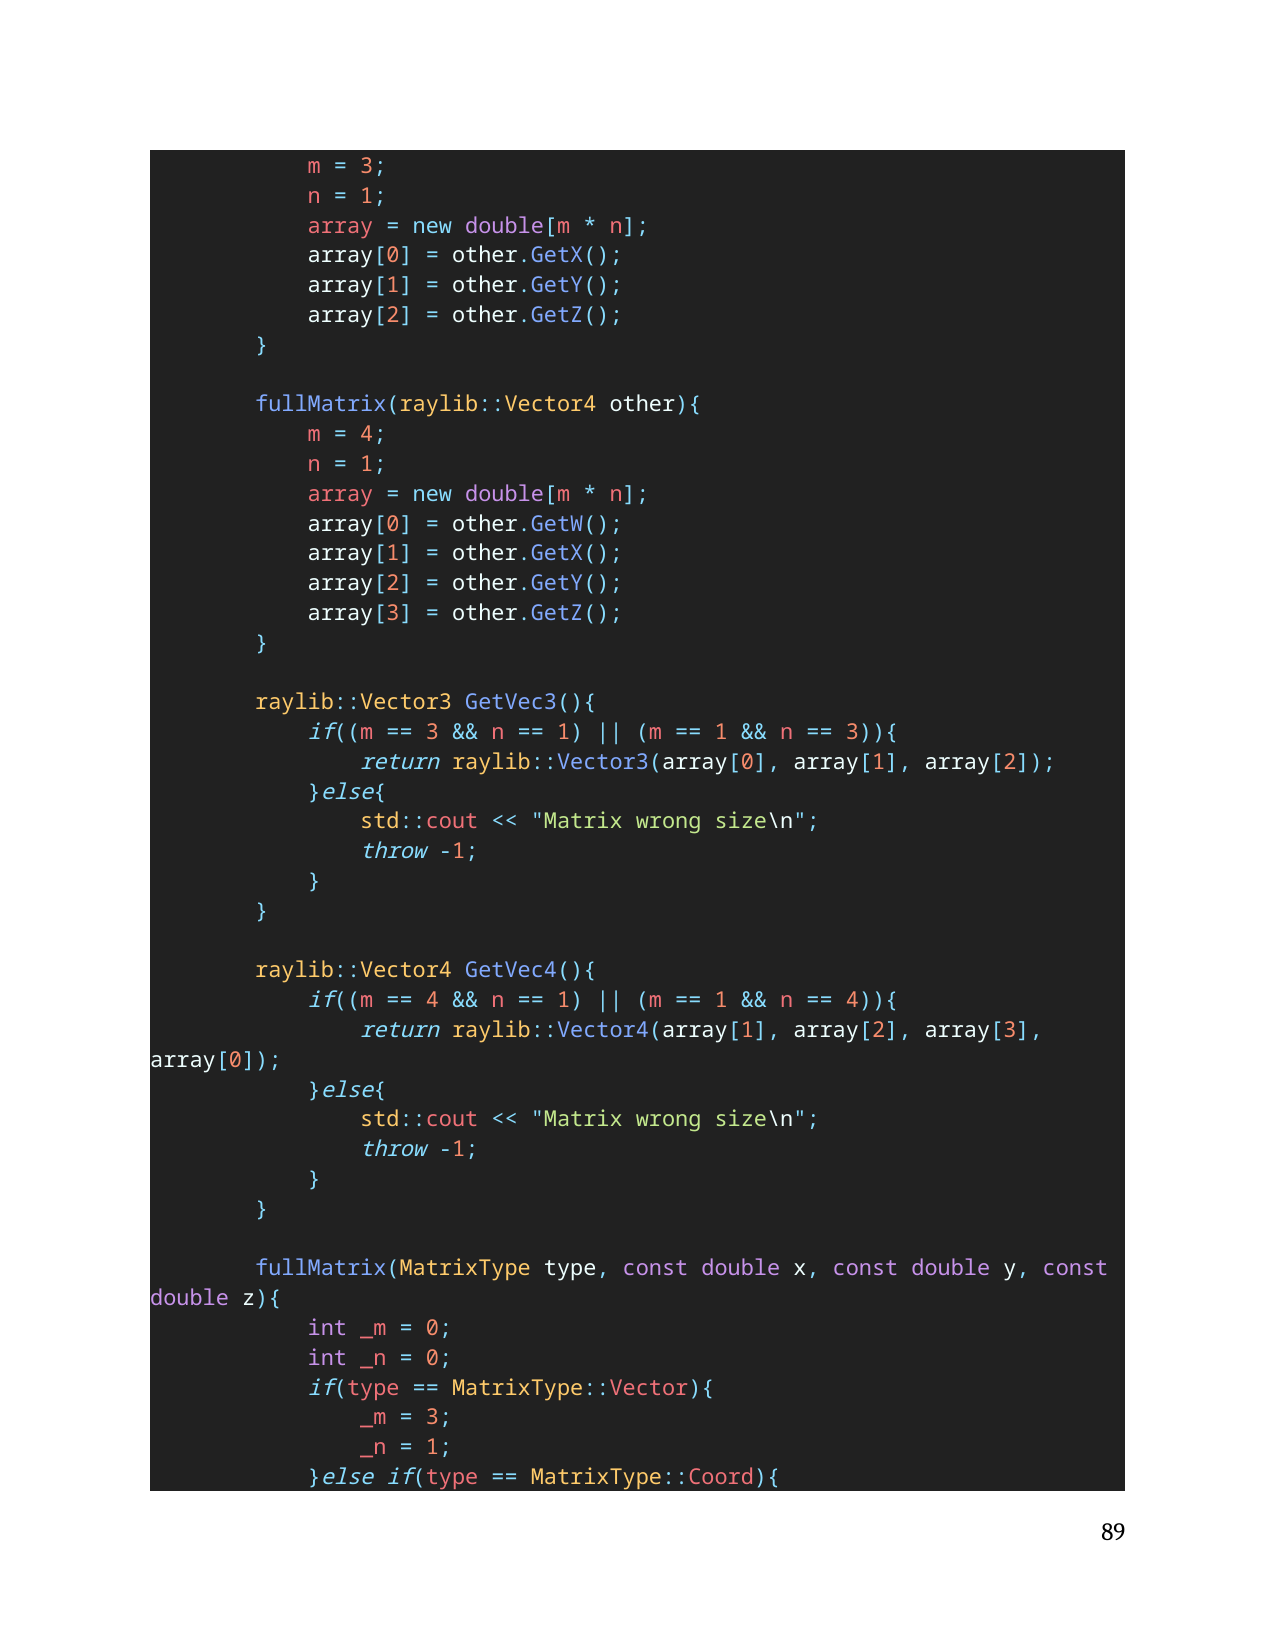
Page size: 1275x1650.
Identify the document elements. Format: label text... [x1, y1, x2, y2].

text int _n = 0; [150, 1342, 1125, 1371]
text } [150, 1163, 1125, 1193]
text array[3] = other.GetZ(); [150, 597, 1125, 627]
text int _m = 0; [150, 1312, 1125, 1342]
text if(type == MatrixType::Vector){ [150, 1371, 1125, 1401]
text array[1] = other.GetY(); [150, 269, 1125, 299]
text }else{ [150, 776, 1125, 805]
text _m = 3; [150, 1401, 1125, 1431]
text raylib::Vector4 GetVec4(){ [150, 954, 1125, 984]
text array = new double[m * n]; [150, 478, 1125, 507]
text m = 3; [150, 150, 1125, 180]
text }else if(type == MatrixType::Coord){ [150, 1461, 1125, 1491]
text _n = 1; [150, 1431, 1125, 1461]
text throw -1; [150, 835, 1125, 865]
text fullMatrix(raylib::Vector4 other){ [150, 388, 1125, 418]
text if((m == 4 && n == 1) || (m == 1 && n == 4)){ [150, 984, 1125, 1014]
text array[1] = other.GetX(); [150, 537, 1125, 567]
text return raylib::Vector4(array[1], array[2], array[3], array[0]); [150, 1014, 1125, 1073]
text array[2] = other.GetZ(); [150, 299, 1125, 329]
text } [150, 895, 1125, 924]
text } [150, 865, 1125, 895]
text n = 1; [150, 180, 1125, 209]
text std::cout << "Matrix wrong size\n"; [150, 805, 1125, 835]
text return raylib::Vector3(array[0], array[1], array[2]); [150, 746, 1125, 776]
text array[2] = other.GetY(); [150, 567, 1125, 597]
text } [150, 627, 1125, 656]
text array = new double[m * n]; [150, 209, 1125, 239]
text array[0] = other.GetW(); [150, 507, 1125, 537]
text raylib::Vector3 GetVec3(){ [150, 686, 1125, 716]
text fullMatrix(MatrixType type, const double x, const double y, const double z){ [150, 1252, 1125, 1312]
text n = 1; [150, 448, 1125, 478]
text }else{ [150, 1073, 1125, 1103]
text std::cout << "Matrix wrong size\n"; [150, 1103, 1125, 1133]
text array[0] = other.GetX(); [150, 239, 1125, 269]
text } [150, 329, 1125, 358]
text if((m == 3 && n == 1) || (m == 1 && n == 3)){ [150, 716, 1125, 746]
text } [150, 1193, 1125, 1222]
text m = 4; [150, 418, 1125, 448]
text throw -1; [150, 1133, 1125, 1163]
